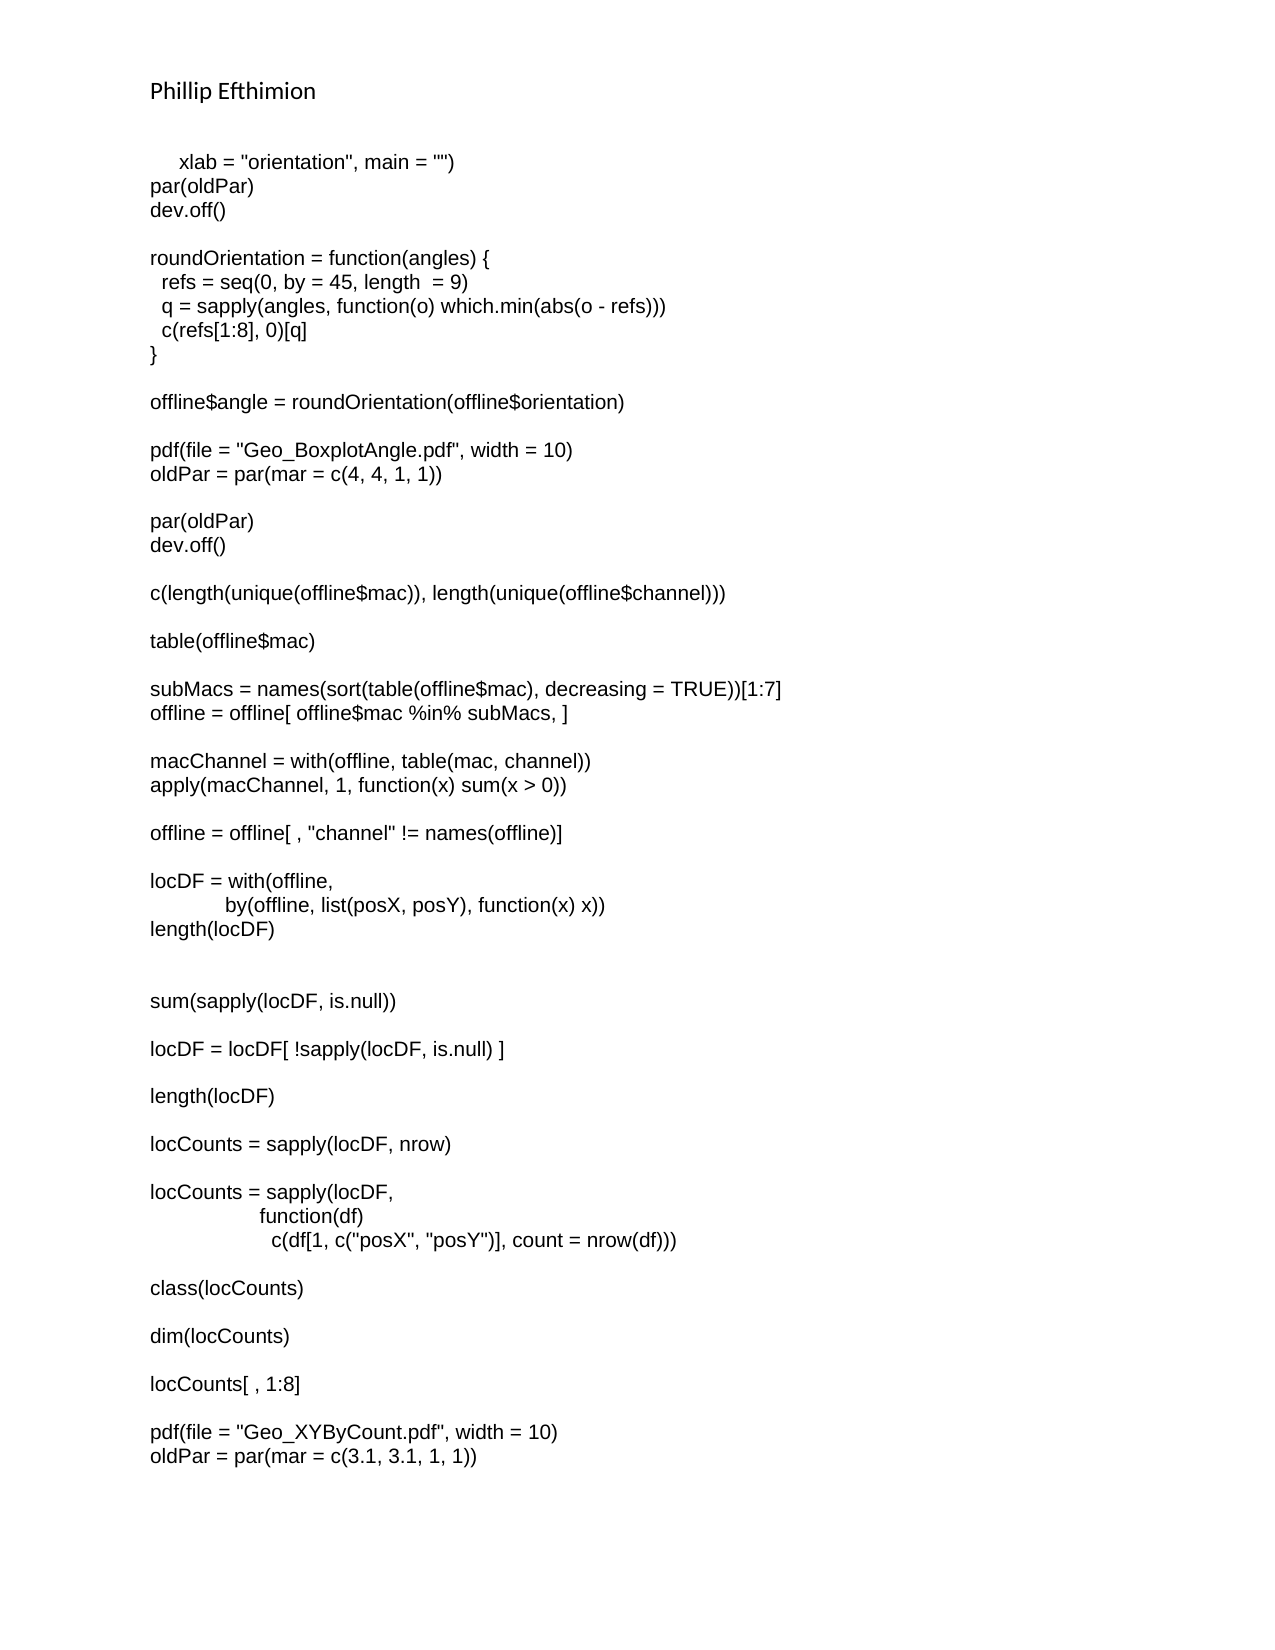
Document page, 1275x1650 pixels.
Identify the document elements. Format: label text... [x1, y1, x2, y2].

text c(length(unique(offline$mac)), length(unique(offline$channel))) [150, 581, 1125, 605]
text dev.off() [150, 198, 1125, 222]
text locDF = locDF[ !sapply(locDF, is.null) ] [150, 1036, 1125, 1060]
text oldPar = par(mar = c(3.1, 3.1, 1, 1)) [150, 1444, 1125, 1468]
text pdf(file = "Geo_XYByCount.pdf", width = 10) [150, 1420, 1125, 1444]
text subMacs = names(sort(table(offline$mac), decreasing = TRUE))[1:7] [150, 677, 1125, 701]
text dim(locCounts) [150, 1324, 1125, 1348]
text locDF = with(offline, [150, 869, 1125, 893]
text locCounts = sapply(locDF, [150, 1180, 1125, 1204]
text par(oldPar) [150, 509, 1125, 533]
text length(locDF) [150, 1084, 1125, 1108]
text par(oldPar) [150, 174, 1125, 198]
text apply(macChannel, 1, function(x) sum(x > 0)) [150, 773, 1125, 797]
text q = sapply(angles, function(o) which.min(abs(o - refs))) [150, 294, 1125, 318]
text pdf(file = "Geo_BoxplotAngle.pdf", width = 10) [150, 437, 1125, 461]
text oldPar = par(mar = c(4, 4, 1, 1)) [150, 461, 1125, 485]
text roundOrientation = function(angles) { [150, 246, 1125, 270]
text locCounts = sapply(locDF, nrow) [150, 1132, 1125, 1156]
text macChannel = with(offline, table(mac, channel)) [150, 749, 1125, 773]
text locCounts[ , 1:8] [150, 1372, 1125, 1396]
text length(locDF) [150, 917, 1125, 941]
text function(df) [150, 1204, 1125, 1228]
text class(locCounts) [150, 1276, 1125, 1300]
text xlab = "orientation", main = "") [150, 150, 1125, 174]
text c(df[1, c("posX", "posY")], count = nrow(df))) [150, 1228, 1125, 1252]
text sum(sapply(locDF, is.null)) [150, 988, 1125, 1012]
text table(offline$mac) [150, 629, 1125, 653]
text refs = seq(0, by = 45, length = 9) [150, 270, 1125, 294]
text dev.off() [150, 533, 1125, 557]
text offline$angle = roundOrientation(offline$orientation) [150, 389, 1125, 413]
text c(refs[1:8], 0)[q] [150, 318, 1125, 342]
text offline = offline[ , "channel" != names(offline)] [150, 821, 1125, 845]
text } [150, 342, 1125, 366]
text by(offline, list(posX, posY), function(x) x)) [150, 893, 1125, 917]
text offline = offline[ offline$mac %in% subMacs, ] [150, 701, 1125, 725]
